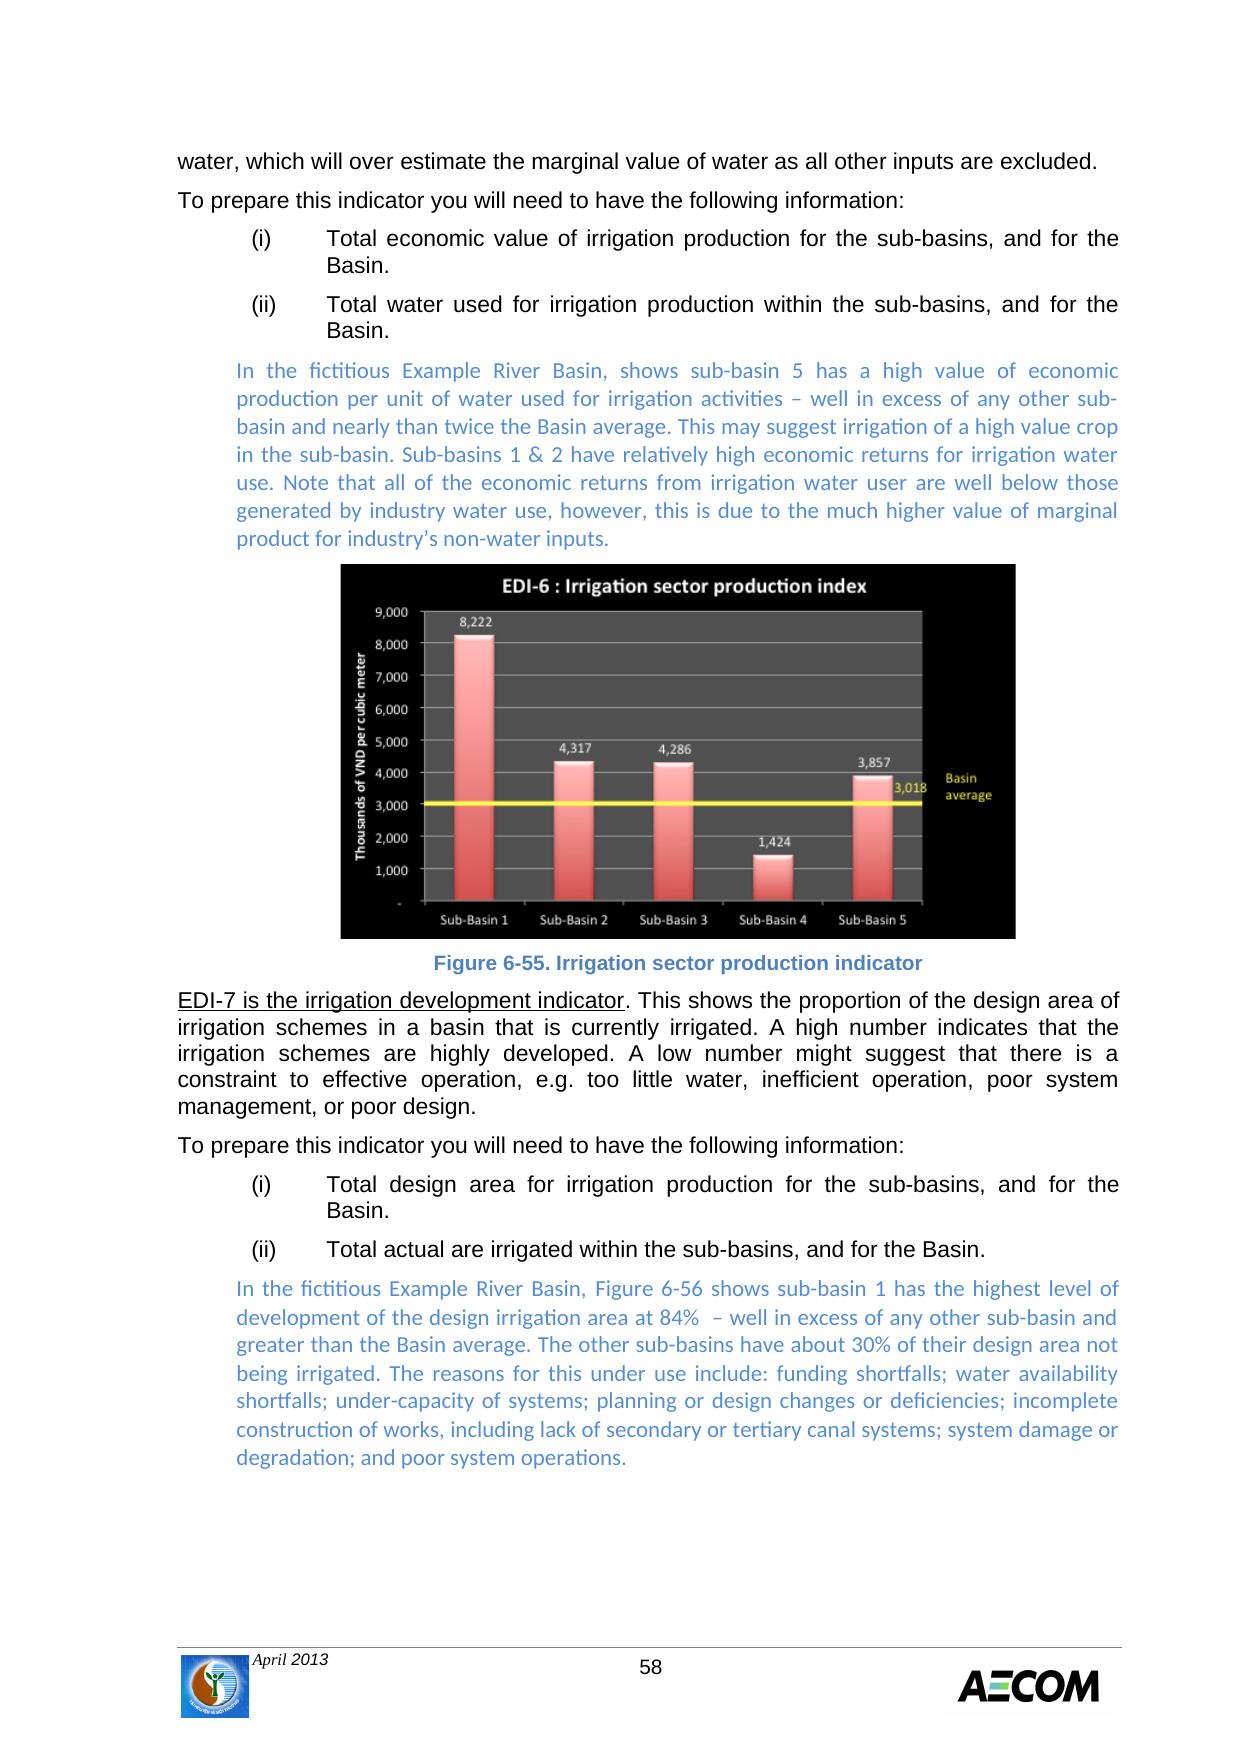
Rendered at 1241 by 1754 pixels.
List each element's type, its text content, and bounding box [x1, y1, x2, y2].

list Total actual are irrigated within the sub-basins, and for the Basin. [251, 1236, 1120, 1262]
list Total water used for irrigation production within the sub-basins, and for the Basin. [251, 291, 1120, 343]
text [177, 148, 1120, 174]
text To prepare this indicator you will need to have the following information: [177, 187, 1120, 213]
picture [340, 564, 1016, 939]
text To prepare this indicator you will need to have the following information: [177, 1132, 1120, 1158]
list Total economic value of irrigation production for the sub-basins, and for the Basin. [251, 225, 1120, 278]
text In the fictitious Example River Basin, shows sub-basin 5 has a high value of economic production per unit of water used for irrigation activities – well in excess of any other sub-basin and nearly than twice the Basin average. This may suggest irrigation of a high value crop in the sub-basin. Sub-basins 1 & 2 have relatively high economic returns for irrigation water use. Note that all of the economic returns from irrigation water user are well below those generated by industry water use, however, this is due to the much higher value of marginal product for industry’s non-water inputs. [236, 356, 1120, 552]
picture [181, 1655, 250, 1718]
list Total design area for irrigation production for the sub-basins, and for the Basin. [251, 1171, 1120, 1223]
picture [942, 1655, 1114, 1717]
text EDI-7 is the irrigation development indicator. This shows the proportion of the design area of irrigation schemes in a basin that is currently irrigated. A high number indicates that the irrigation schemes are highly developed. A low number might suggest that there is a constraint to effective operation, e.g. too little water, inefficient operation, poor system management, or poor design. [177, 987, 1120, 1119]
